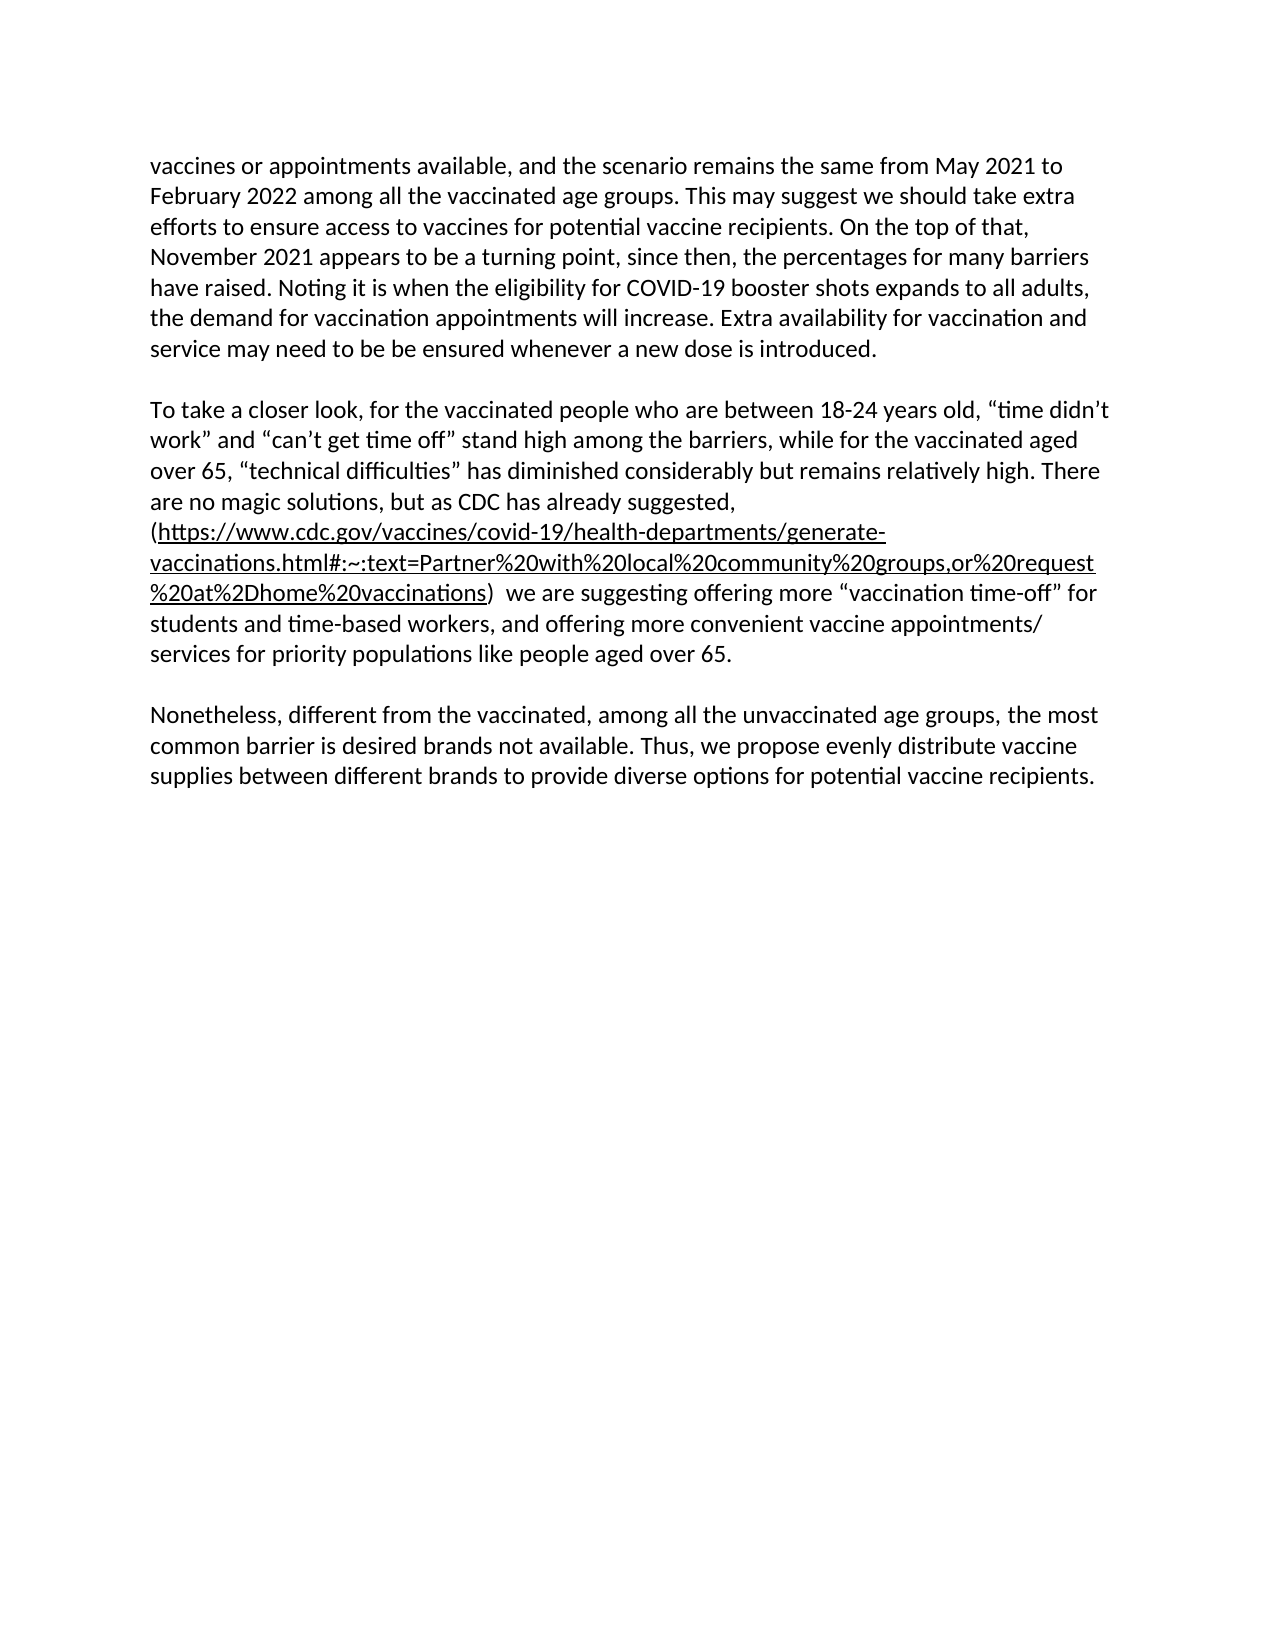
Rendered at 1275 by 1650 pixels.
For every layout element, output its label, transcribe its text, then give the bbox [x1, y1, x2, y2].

text To take a closer look, for the vaccinated people who are between 18-24 years old, “time didn’t work” and “can’t get time off” stand high among the barriers, while for the vaccinated aged over 65, “technical difficulties” has diminished considerably but remains relatively high. There are no magic solutions, but as CDC has already suggested, (https://www.cdc.gov/vaccines/covid-19/health-departments/generate-vaccinations.html#:~:text=Partner%20with%20local%20community%20groups,or%20request%20at%2Dhome%20vaccinations) we are suggesting offering more “vaccination time-off” for students and time-based workers, and offering more convenient vaccine appointments/ services for priority populations like people aged over 65. [150, 394, 1125, 669]
text Nonetheless, different from the vaccinated, among all the unvaccinated age groups, the most common barrier is desired brands not available. Thus, we propose evenly distribute vaccine supplies between different brands to provide diverse options for potential vaccine recipients. [150, 699, 1125, 791]
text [150, 150, 1125, 364]
